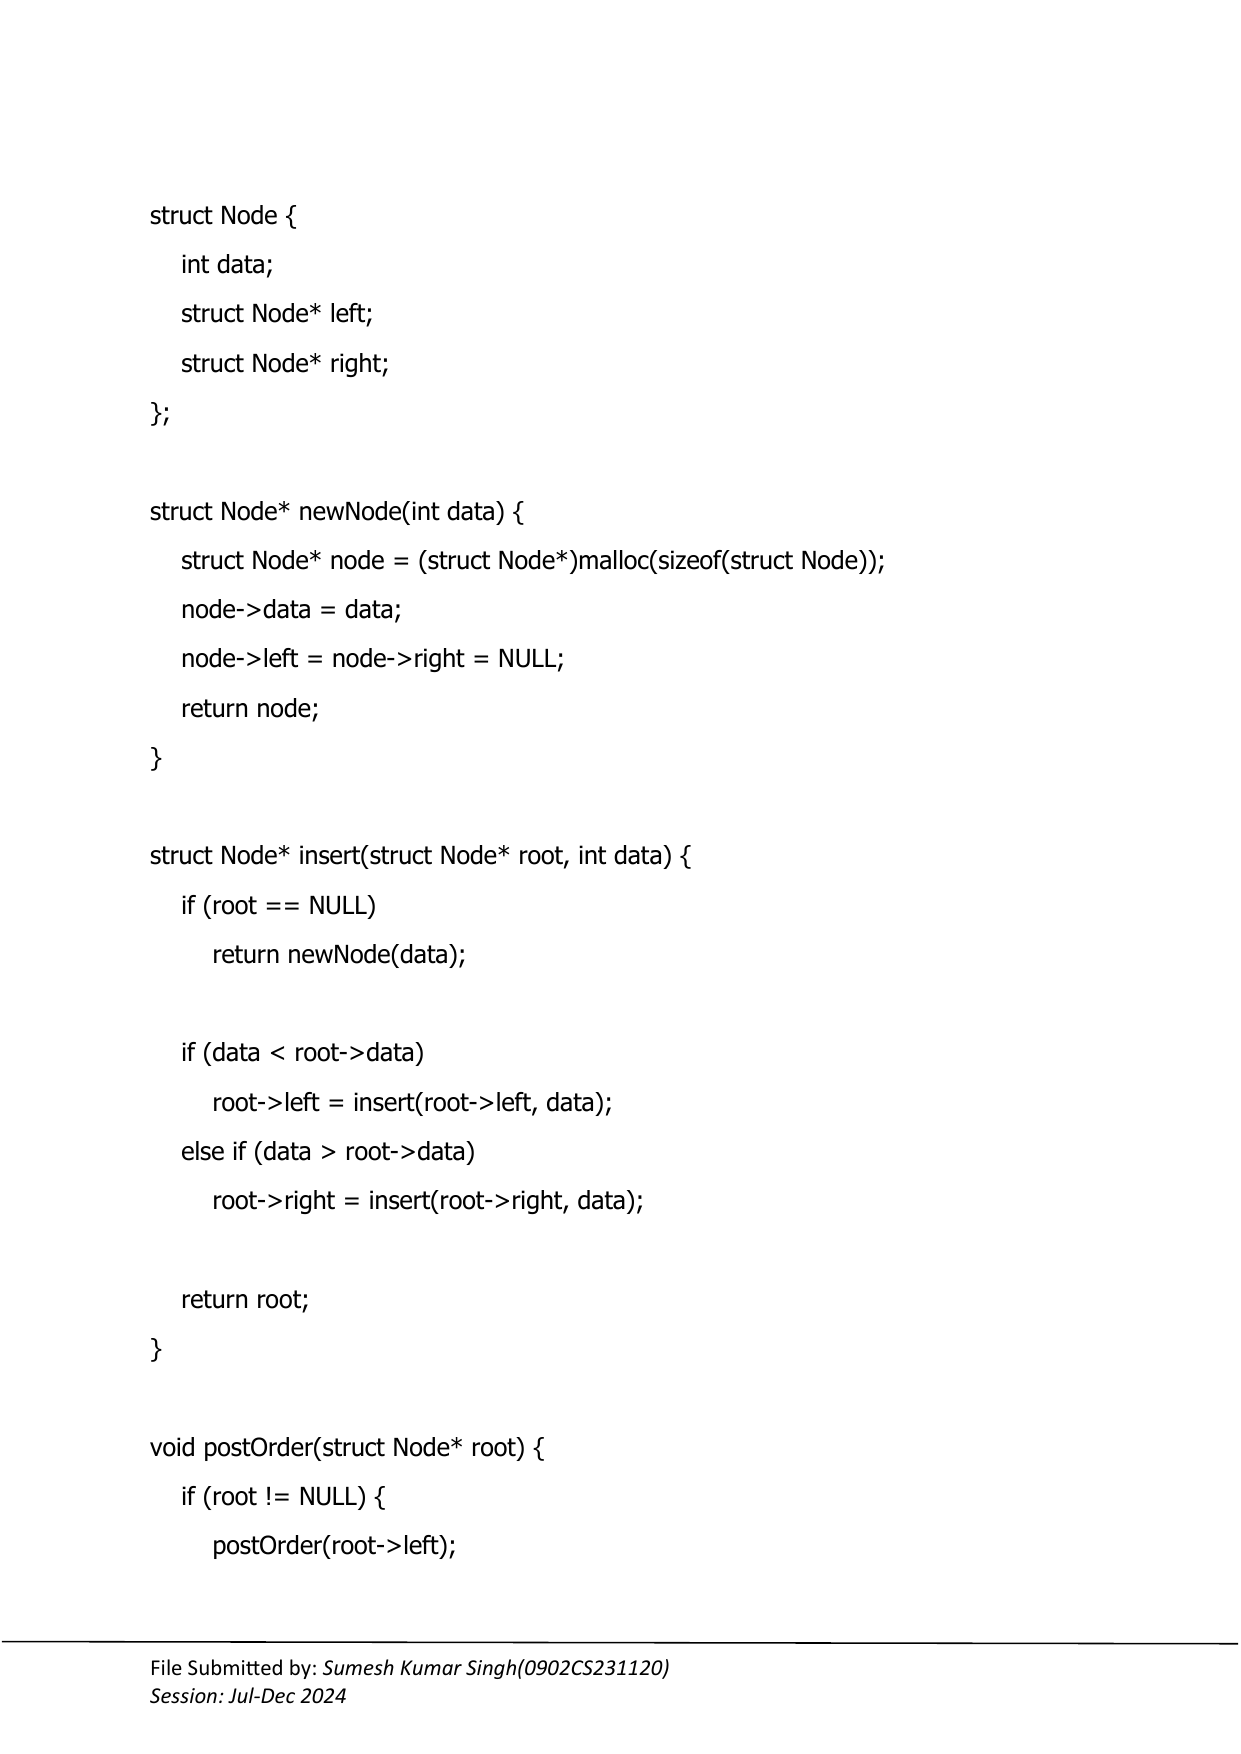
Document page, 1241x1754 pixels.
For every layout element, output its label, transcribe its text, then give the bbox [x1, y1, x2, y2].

text root->left = insert(root->left, data); [150, 1086, 1090, 1116]
text return newNode(data); [150, 938, 1090, 968]
text } [150, 1332, 1090, 1363]
text postOrder(root->left); [150, 1529, 1090, 1560]
text int data; [150, 248, 1090, 279]
text } [150, 741, 1090, 771]
text else if (data > root->data) [150, 1135, 1090, 1166]
text struct Node* right; [150, 347, 1090, 377]
text void postOrder(struct Node* root) { [150, 1431, 1090, 1461]
text struct Node { [150, 199, 1090, 229]
text return root; [150, 1283, 1090, 1313]
text struct Node* newNode(int data) { [150, 495, 1090, 525]
text struct Node* insert(struct Node* root, int data) { [150, 840, 1090, 870]
text }; [150, 396, 1090, 427]
text struct Node* node = (struct Node*)malloc(sizeof(struct Node)); [150, 544, 1090, 574]
text struct Node* left; [150, 298, 1090, 328]
text if (root != NULL) { [150, 1480, 1090, 1511]
text node->left = node->right = NULL; [150, 643, 1090, 673]
text node->data = data; [150, 593, 1090, 624]
text if (root == NULL) [150, 889, 1090, 919]
text root->right = insert(root->right, data); [150, 1185, 1090, 1215]
text return node; [150, 692, 1090, 722]
text if (data < root->data) [150, 1037, 1090, 1067]
